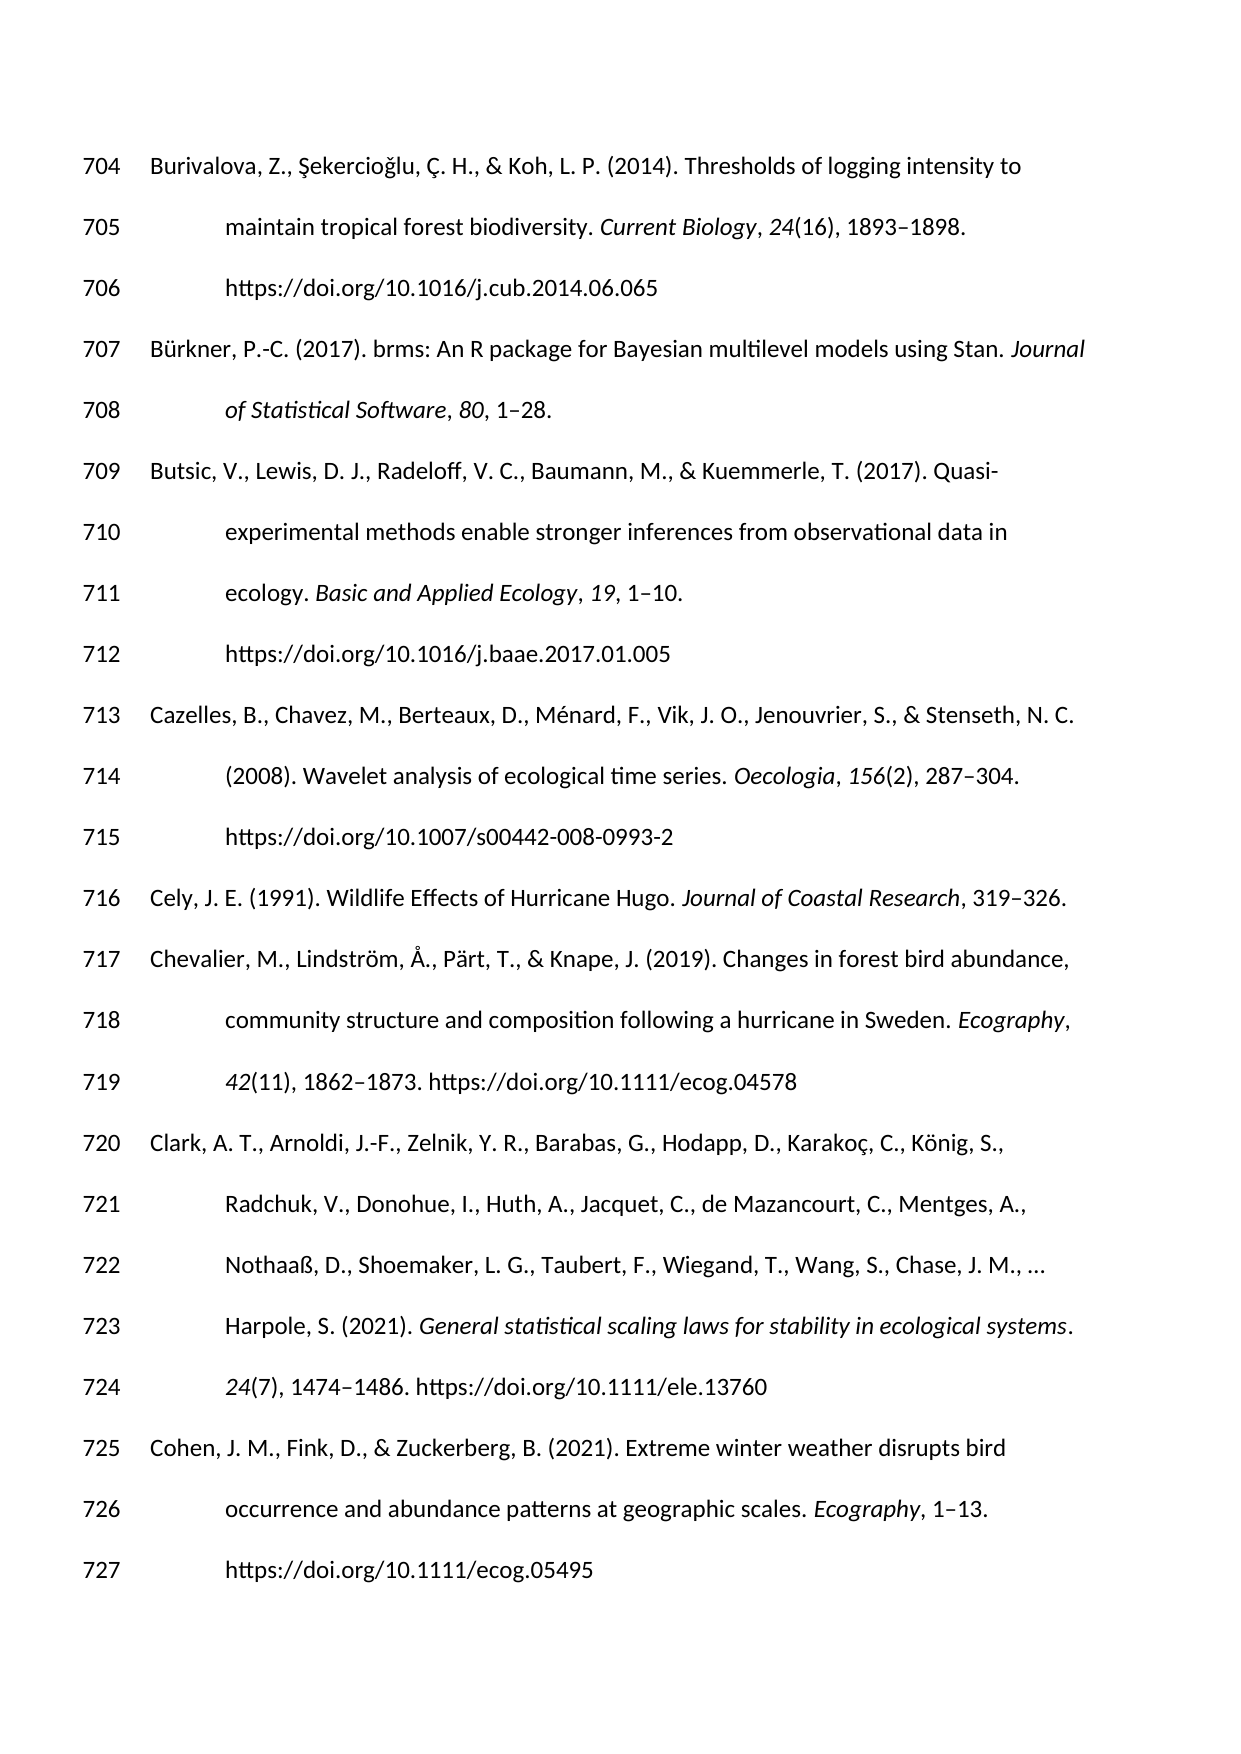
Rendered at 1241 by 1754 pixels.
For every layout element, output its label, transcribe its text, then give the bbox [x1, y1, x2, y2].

text Cely, J. E. (1991). Wildlife Effects of Hurricane Hugo. Journal of Coastal Research, 319–326. [150, 882, 1090, 913]
text Chevalier, M., Lindström, Å., Pärt, T., & Knape, J. (2019). Changes in forest bird abundance, community structure and composition following a hurricane in Sweden. Ecography, 42(11), 1862–1873. https://doi.org/10.1111/ecog.04578 [150, 943, 1090, 1096]
text Cazelles, B., Chavez, M., Berteaux, D., Ménard, F., Vik, J. O., Jenouvrier, S., & Stenseth, N. C. (2008). Wavelet analysis of ecological time series. Oecologia, 156(2), 287–304. https://doi.org/10.1007/s00442-008-0993-2 [150, 699, 1090, 852]
text Cohen, J. M., Fink, D., & Zuckerberg, B. (2021). Extreme winter weather disrupts bird occurrence and abundance patterns at geographic scales. Ecography, 1–13. https://doi.org/10.1111/ecog.05495 [150, 1432, 1090, 1584]
text Clark, A. T., Arnoldi, J.-F., Zelnik, Y. R., Barabas, G., Hodapp, D., Karakoç, C., König, S., Radchuk, V., Donohue, I., Huth, A., Jacquet, C., de Mazancourt, C., Mentges, A., Nothaaß, D., Shoemaker, L. G., Taubert, F., Wiegand, T., Wang, S., Chase, J. M., … Harpole, S. (2021). General statistical scaling laws for stability in ecological systems. 24(7), 1474–1486. https://doi.org/10.1111/ele.13760 [150, 1127, 1090, 1401]
text Burivalova, Z., Şekercioǧlu, Ç. H., & Koh, L. P. (2014). Thresholds of logging intensity to maintain tropical forest biodiversity. Current Biology, 24(16), 1893–1898. https://doi.org/10.1016/j.cub.2014.06.065 [150, 150, 1090, 303]
text Bürkner, P.-C. (2017). brms: An R package for Bayesian multilevel models using Stan. Journal of Statistical Software, 80, 1–28. [150, 333, 1090, 425]
text Butsic, V., Lewis, D. J., Radeloff, V. C., Baumann, M., & Kuemmerle, T. (2017). Quasi-experimental methods enable stronger inferences from observational data in ecology. Basic and Applied Ecology, 19, 1–10. https://doi.org/10.1016/j.baae.2017.01.005 [150, 455, 1090, 669]
